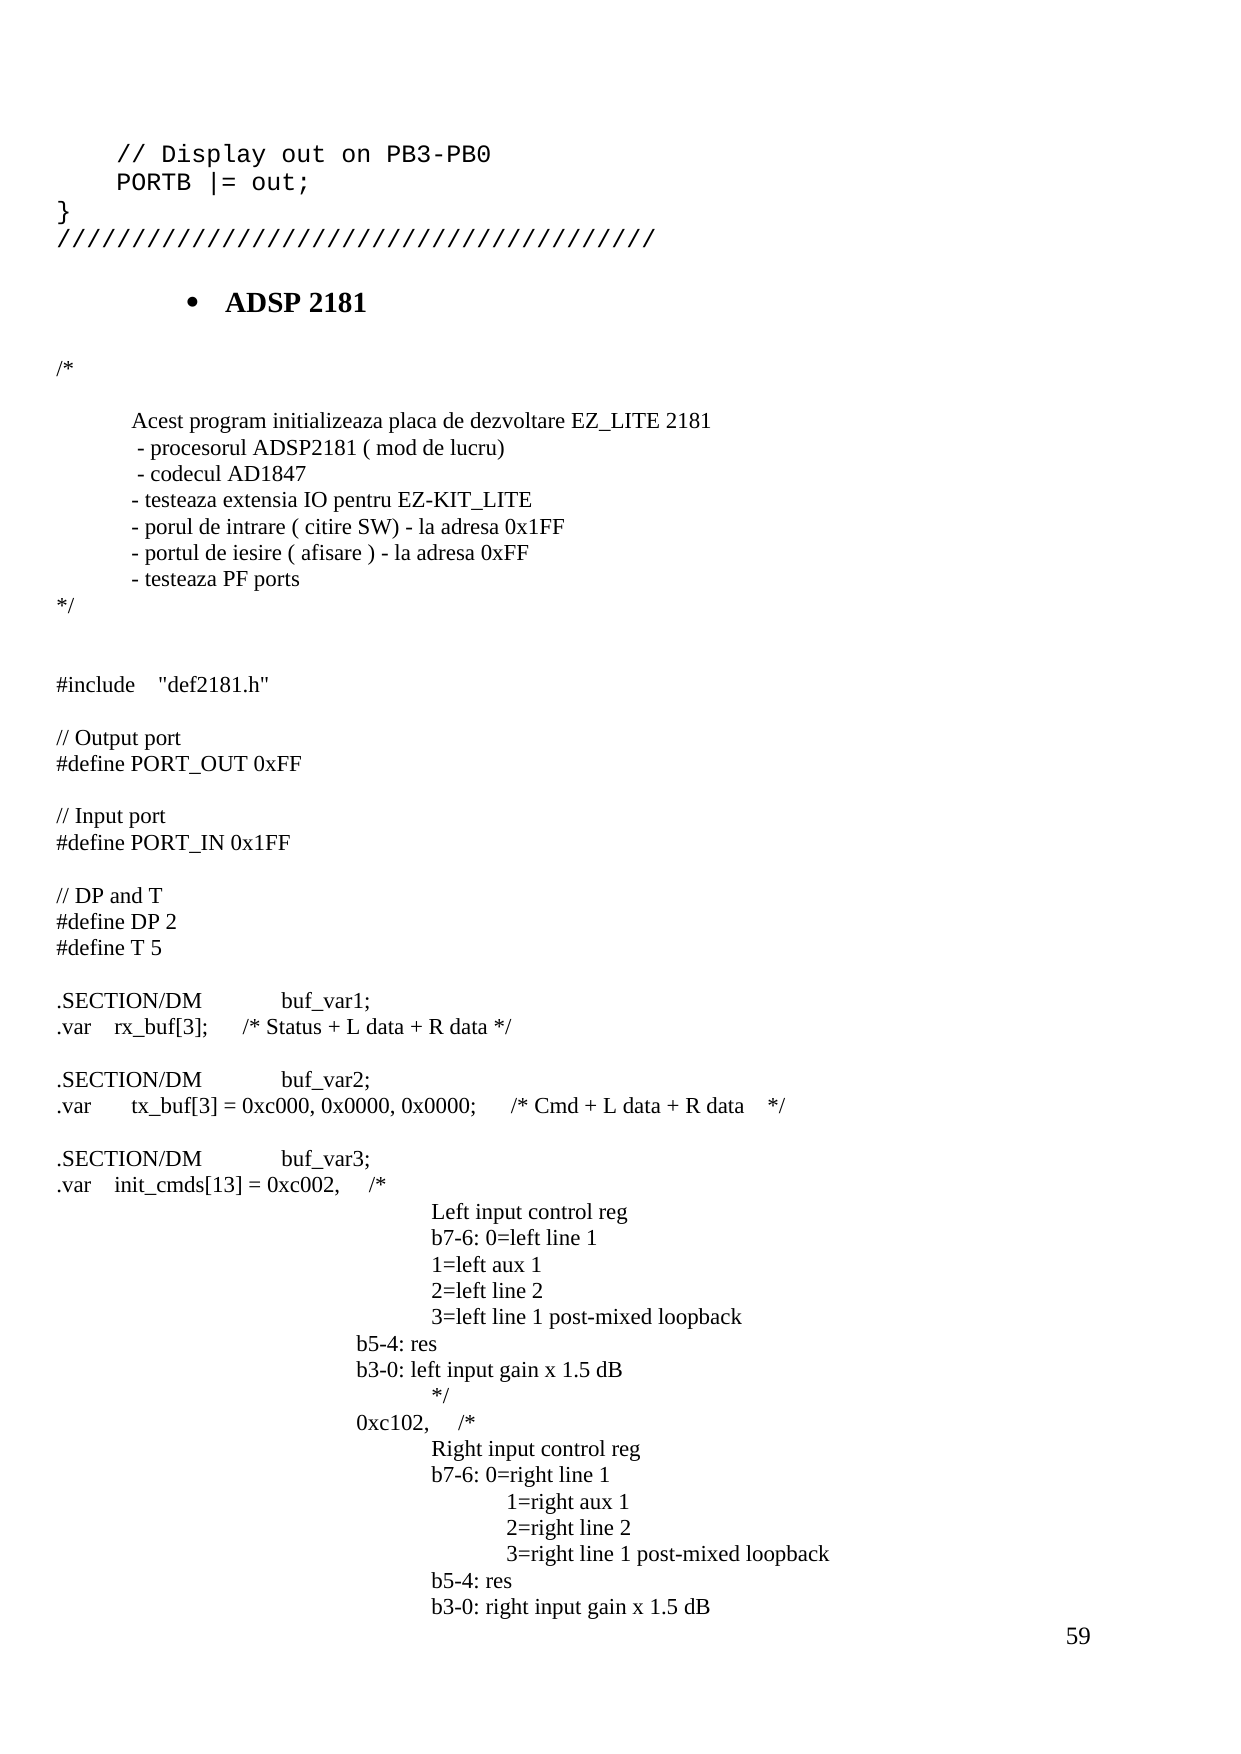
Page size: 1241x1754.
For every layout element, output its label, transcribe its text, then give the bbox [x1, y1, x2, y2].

text - testeaza extensia IO pentru EZ-KIT_LITE [56, 486, 1182, 513]
text // DP and T [56, 882, 1182, 908]
text - codecul AD1847 [56, 460, 1182, 486]
text #define PORT_IN 0x1FF [56, 829, 1182, 855]
text // Display out on PB3-PB0 [56, 142, 1182, 170]
text .SECTION/DM buf_var2; [56, 1066, 1182, 1092]
text 3=left line 1 post-mixed loopback [56, 1303, 1182, 1330]
text // Input port [56, 803, 1182, 829]
text Acest program initializeaza placa de dezvoltare EZ_LITE 2181 [56, 407, 1182, 434]
text .SECTION/DM buf_var1; [56, 987, 1182, 1013]
text b7-6: 0=left line 1 [56, 1224, 1182, 1251]
text #define PORT_OUT 0xFF [56, 750, 1182, 776]
text b3-0: left input gain x 1.5 dB [56, 1356, 1182, 1382]
text #define DP 2 [56, 908, 1182, 934]
text */ [56, 592, 1182, 618]
text /* [56, 354, 1182, 381]
text b5-4: res [56, 1567, 1182, 1593]
text #include "def2181.h" [56, 671, 1182, 697]
text .var tx_buf[3] = 0xc000, 0x0000, 0x0000; /* Cmd + L data + R data */ [56, 1092, 1182, 1119]
text */ [56, 1382, 1182, 1409]
text #define T 5 [56, 934, 1182, 961]
text 3=right line 1 post-mixed loopback [56, 1541, 1182, 1567]
text - procesorul ADSP2181 ( mod de lucru) [56, 434, 1182, 460]
text 1=right aux 1 [56, 1488, 1182, 1514]
text b3-0: right input gain x 1.5 dB [56, 1593, 1182, 1619]
text PORTB |= out; [56, 170, 1182, 198]
text b5-4: res [56, 1330, 1182, 1356]
text .var rx_buf[3]; /* Status + L data + R data */ [56, 1013, 1182, 1040]
text // Output port [56, 723, 1182, 750]
text .var init_cmds[13] = 0xc002, /* [56, 1172, 1182, 1198]
text Right input control reg [56, 1435, 1182, 1461]
text } [56, 198, 1182, 227]
text 2=right line 2 [56, 1514, 1182, 1541]
text - testeaza PF ports [56, 565, 1182, 592]
subtitle ADSP 2181 [187, 285, 1182, 318]
text b7-6: 0=right line 1 [56, 1461, 1182, 1488]
text 1=left aux 1 [56, 1251, 1182, 1277]
text 2=left line 2 [56, 1277, 1182, 1303]
text Left input control reg [56, 1198, 1182, 1224]
text - porul de intrare ( citire SW) - la adresa 0x1FF [56, 513, 1182, 539]
text 0xc102, /* [56, 1409, 1182, 1435]
text .SECTION/DM buf_var3; [56, 1145, 1182, 1172]
text - portul de iesire ( afisare ) - la adresa 0xFF [56, 539, 1182, 565]
text //////////////////////////////////////// [56, 227, 1182, 255]
